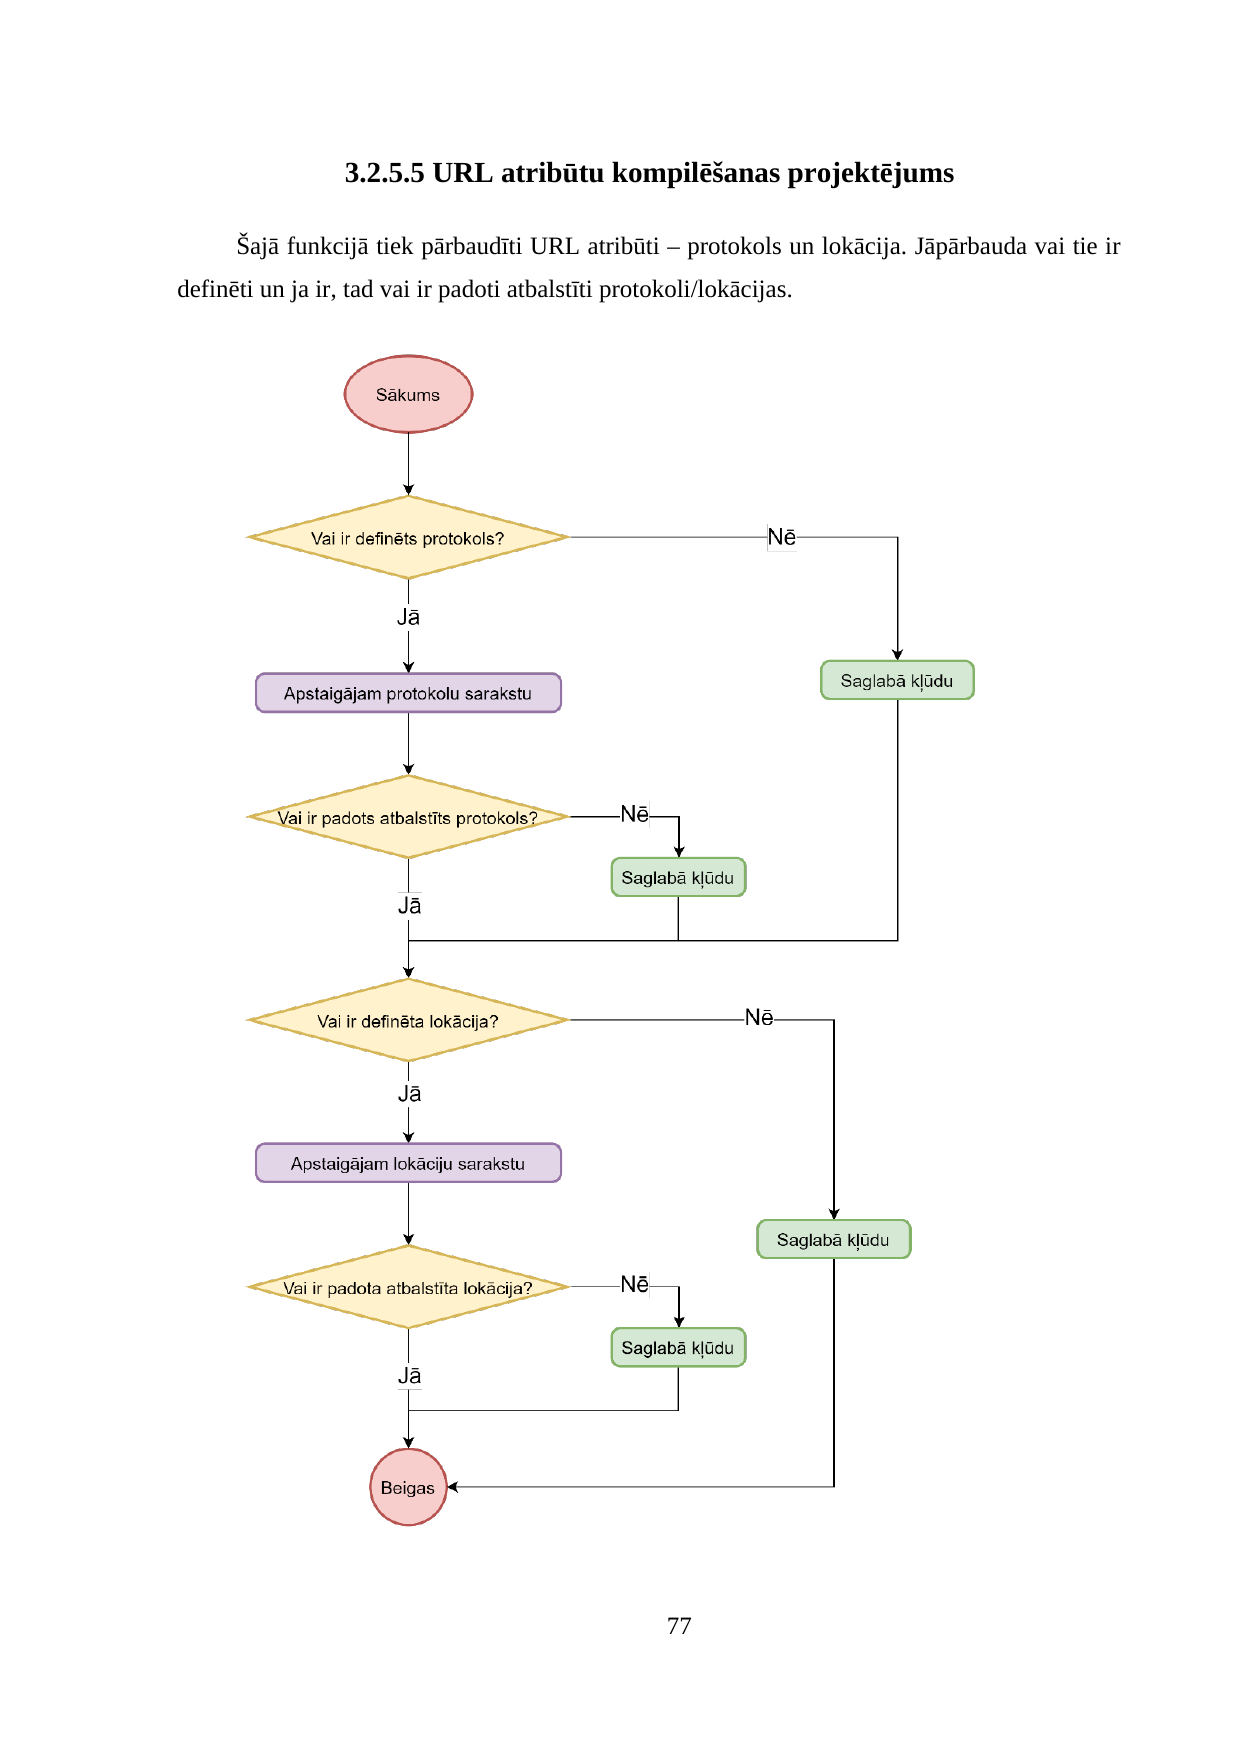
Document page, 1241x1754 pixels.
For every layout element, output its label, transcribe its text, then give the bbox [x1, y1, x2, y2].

picture [236, 342, 988, 1538]
subtitle 3.2.5.5 URL atribūtu kompilēšanas projektējums [177, 156, 1122, 189]
text Šajā funkcijā tiek pārbaudīti URL atribūti – protokols un lokācija. Jāpārbauda vai tie ir definēti un ja ir, tad vai ir padoti atbalstīti protokoli/lokācijas. [177, 231, 1122, 303]
